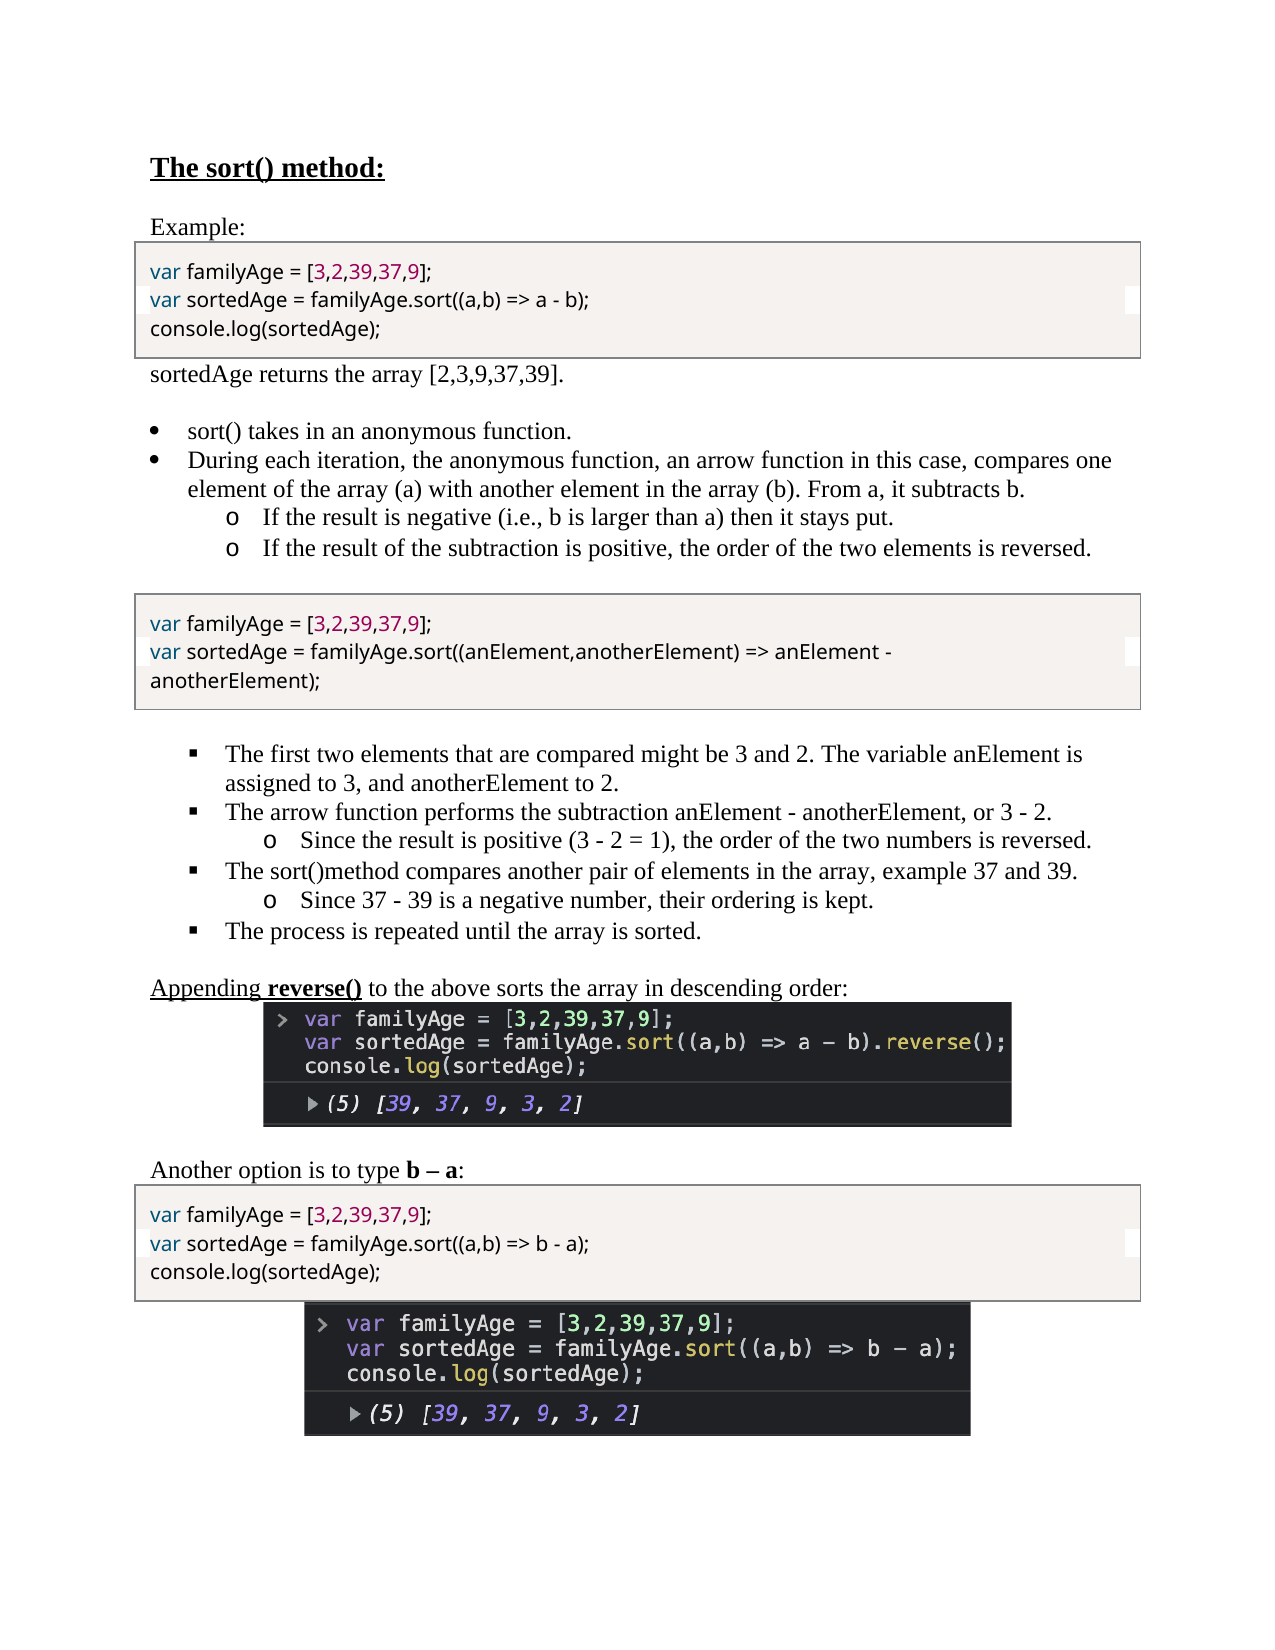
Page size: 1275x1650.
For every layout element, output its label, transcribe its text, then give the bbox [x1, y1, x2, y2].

text sortedAge returns the array [2,3,9,37,39]. [150, 359, 1125, 387]
text var familyAge = [3,2,39,37,9]; [136, 243, 1140, 286]
text console.log(sortedAge); [136, 1241, 1140, 1300]
list If the result is negative (i.e., b is larger than a) then it stays put. [225, 502, 1125, 533]
list The arrow function performs the subtraction anElement - anotherElement, or 3 - 2. [187, 797, 1125, 825]
text anotherElement); [136, 650, 1140, 709]
text The sort() method: [150, 150, 1125, 183]
text var familyAge = [3,2,39,37,9]; [136, 1186, 1140, 1229]
list The first two elements that are compared might be 3 and 2. The variable anElement is assigned to 3, and anotherElement to 2. [187, 739, 1125, 797]
text var familyAge = [3,2,39,37,9]; [136, 595, 1140, 637]
list sort() takes in an anonymous function. [150, 416, 1125, 445]
list The sort()method compares another pair of elements in the array, example 37 and 39. [187, 856, 1125, 885]
list The process is repeated until the array is sorted. [187, 916, 1125, 944]
picture [304, 1302, 971, 1436]
list If the result of the subtraction is positive, the order of the two elements is reversed. [225, 533, 1125, 564]
text Another option is to type b – a: [150, 1156, 1125, 1184]
text var sortedAge = familyAge.sort((anElement,anotherElement) => anElement - [150, 637, 1125, 650]
list During each iteration, the anonymous function, an arrow function in this case, compares one element of the array (a) with another element in the array (b). From a, it subtracts b. [150, 445, 1125, 502]
picture [263, 1002, 1012, 1127]
list Since the result is positive (3 - 2 = 1), the order of the two numbers is reversed. [262, 825, 1125, 856]
list Since 37 - 39 is a negative number, their ordering is kept. [262, 885, 1125, 916]
text Appending reverse() to the above sorts the array in descending order: [150, 973, 1125, 1002]
text console.log(sortedAge); [136, 298, 1140, 357]
text Example: [150, 212, 1125, 241]
